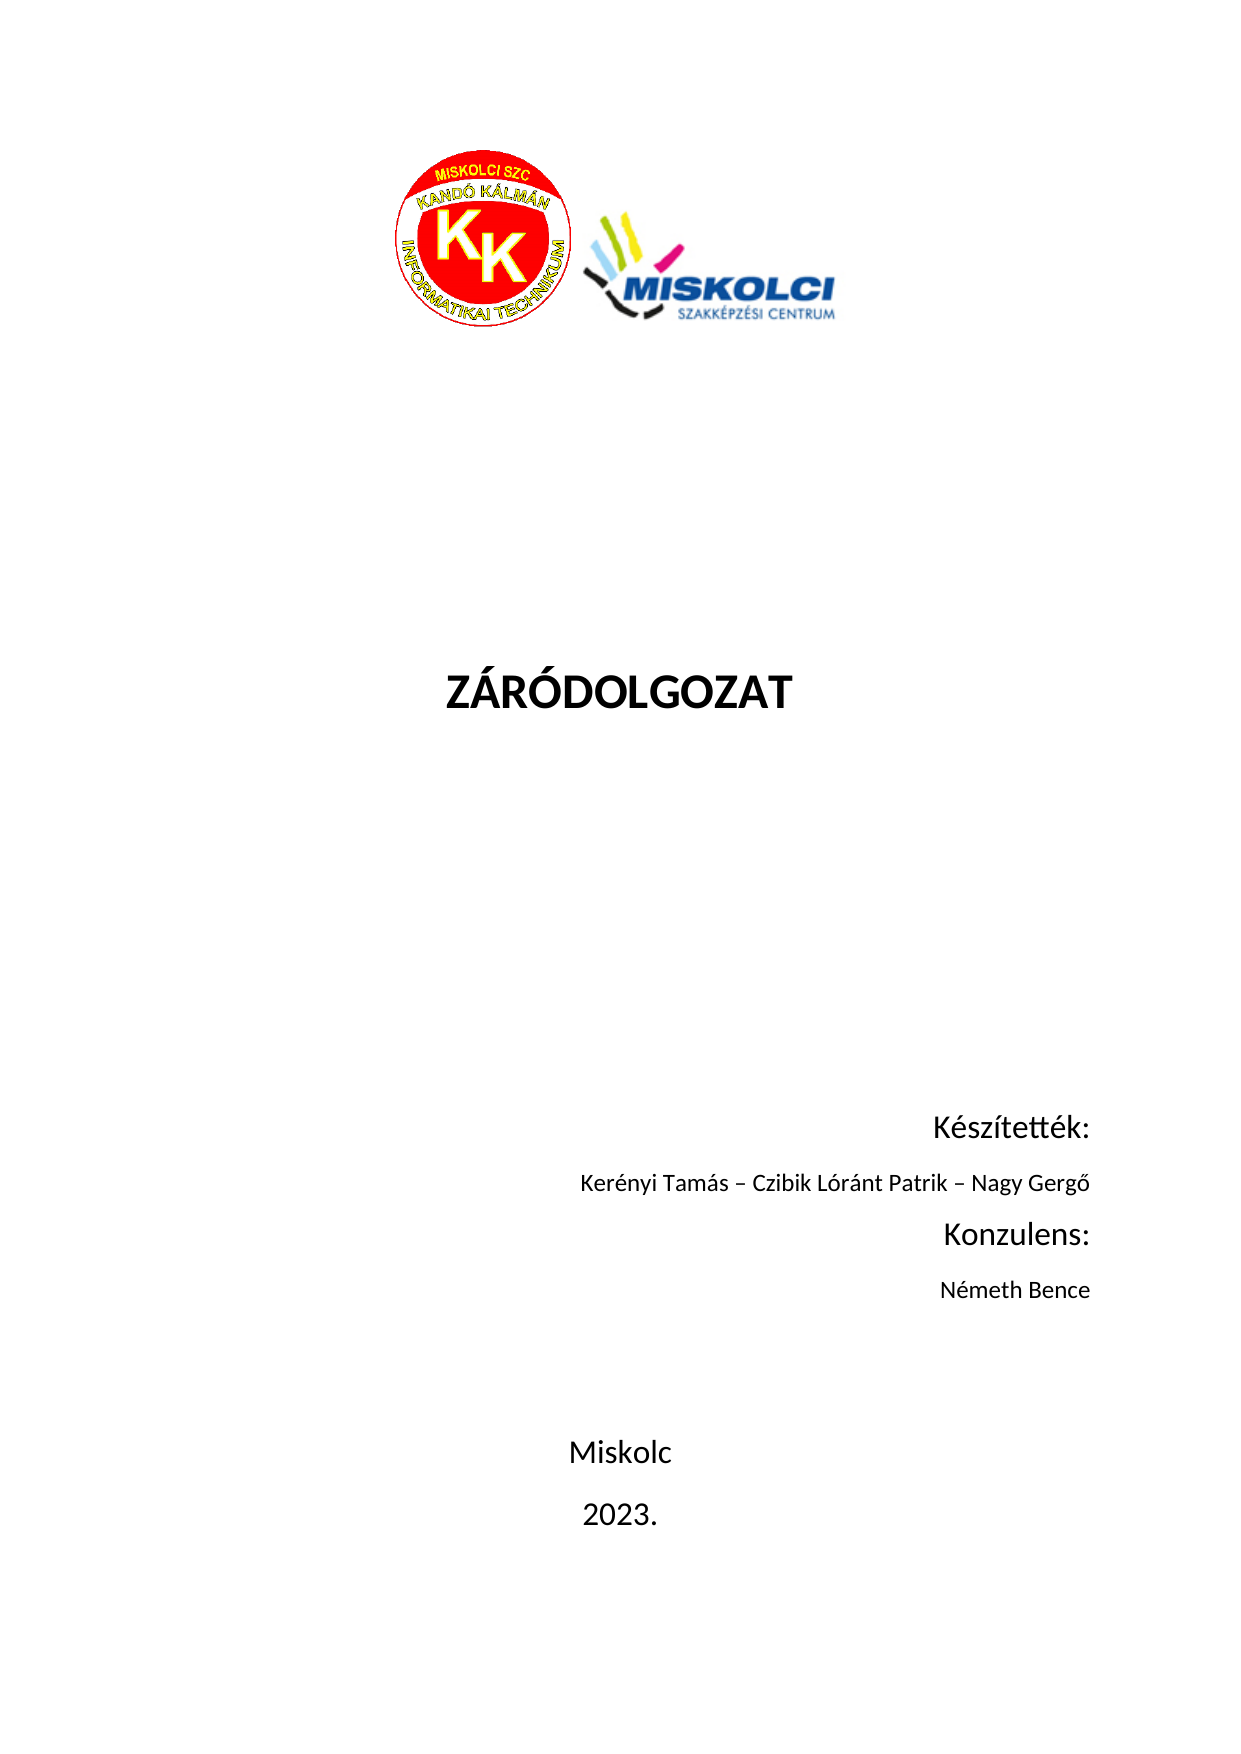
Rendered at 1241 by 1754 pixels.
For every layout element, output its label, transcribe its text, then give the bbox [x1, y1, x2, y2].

text Konzulens: [888, 1213, 1090, 1254]
text Miskolc [150, 1320, 1090, 1472]
picture [394, 150, 847, 327]
text ZÁRÓDOLGOZAT [150, 660, 1090, 721]
text 2023. [150, 1493, 1090, 1533]
text Németh Bence [150, 1274, 1090, 1304]
text Kerényi Tamás – Czibik Lóránt Patrik – Nagy Gergő [150, 1167, 1090, 1198]
text Készítették: [888, 964, 1090, 1147]
